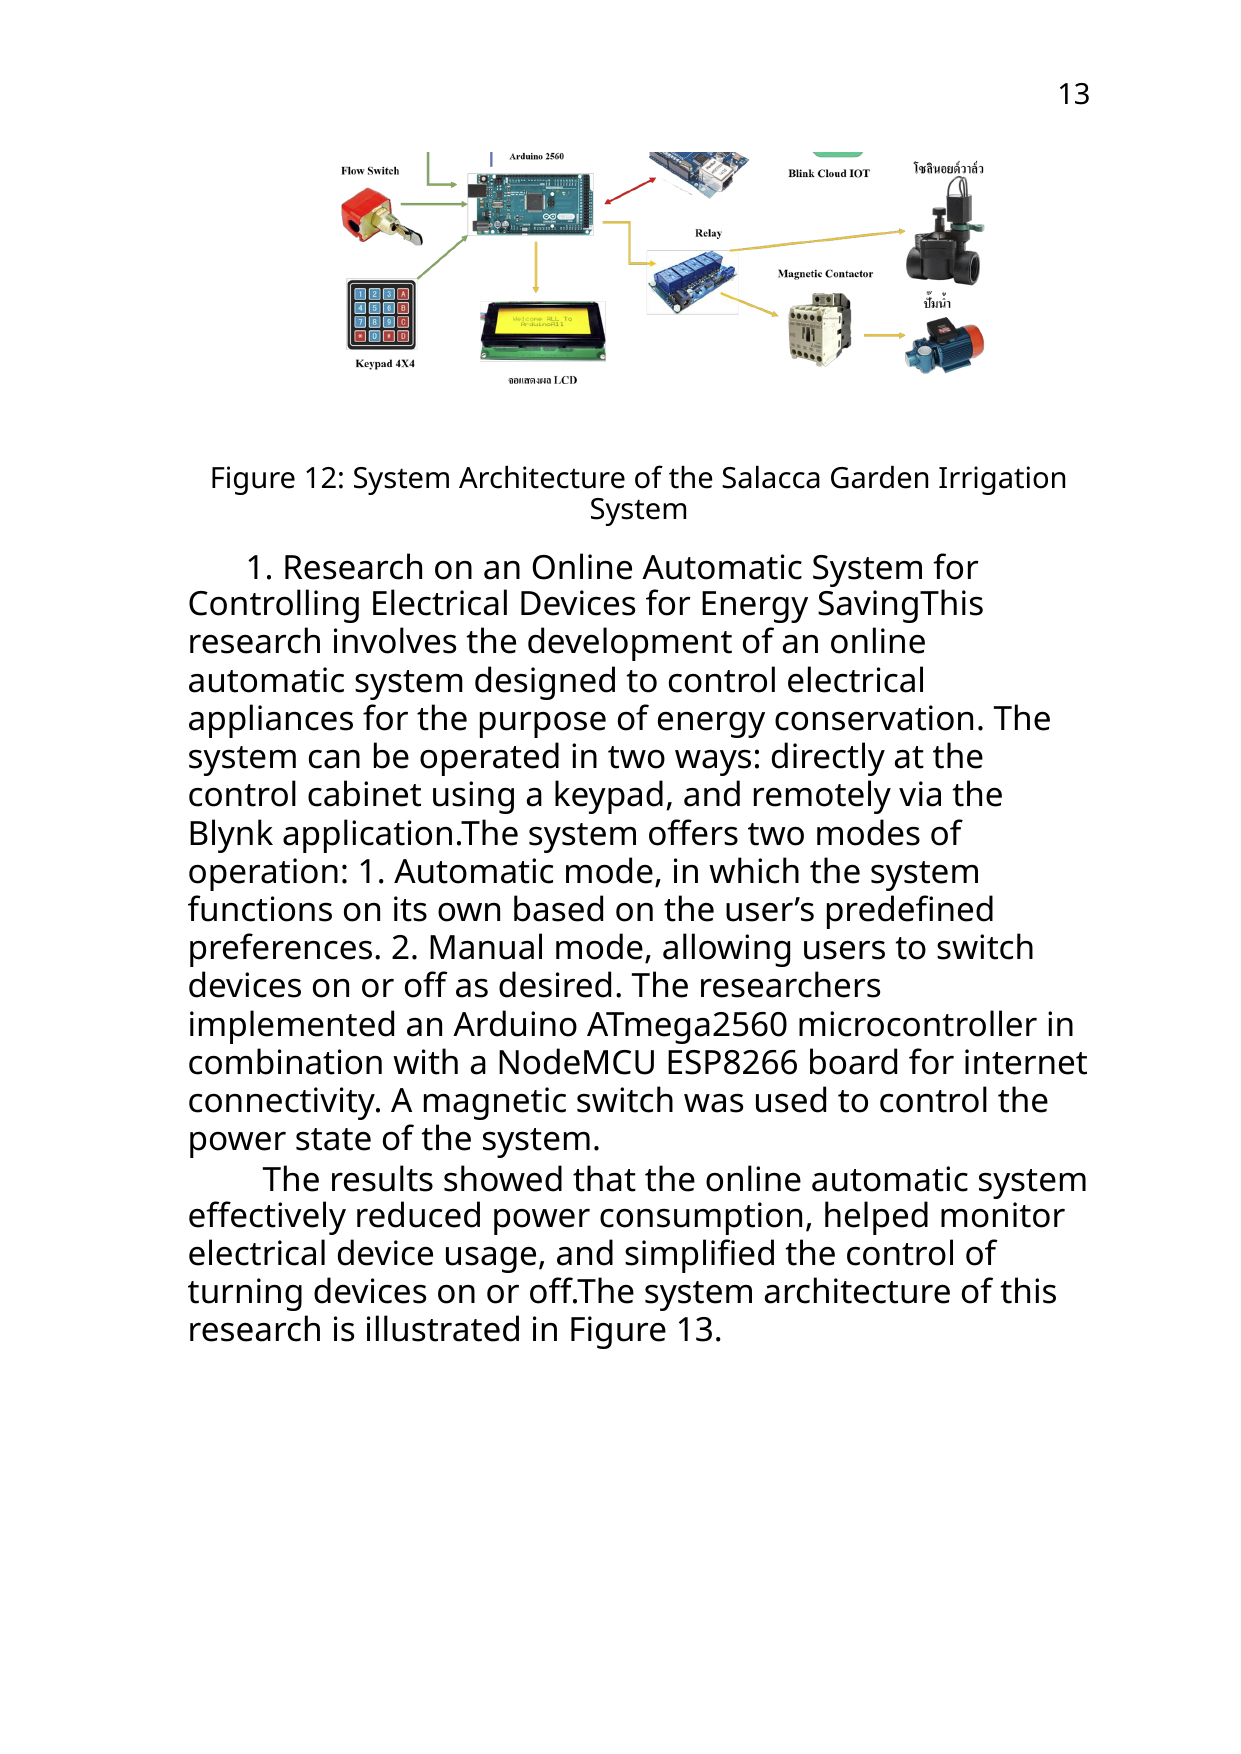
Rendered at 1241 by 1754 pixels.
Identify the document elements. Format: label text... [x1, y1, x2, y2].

picture [331, 152, 1004, 400]
text The results showed that the online automatic system effectively reduced power consumption, helped monitor electrical device usage, and simplified the control of turning devices on or off.The system architecture of this research is illustrated in Figure 13. [187, 1161, 1090, 1352]
text Figure 12: System Architecture of the Salacca Garden Irrigation System [187, 461, 1090, 528]
text 1. Research on an Online Automatic System for Controlling Electrical Devices for Energy SavingThis research involves the development of an online automatic system designed to control electrical appliances for the purpose of energy conservation. The system can be operated in two ways: directly at the control cabinet using a keypad, and remotely via the Blynk application.The system offers two modes of operation: 1. Automatic mode, in which the system functions on its own based on the user’s predefined preferences. 2. Manual mode, allowing users to switch devices on or off as desired. The researchers implemented an Arduino ATmega2560 microcontroller in combination with a NodeMCU ESP8266 board for internet connectivity. A magnetic switch was used to control the power state of the system. [187, 549, 1090, 1161]
